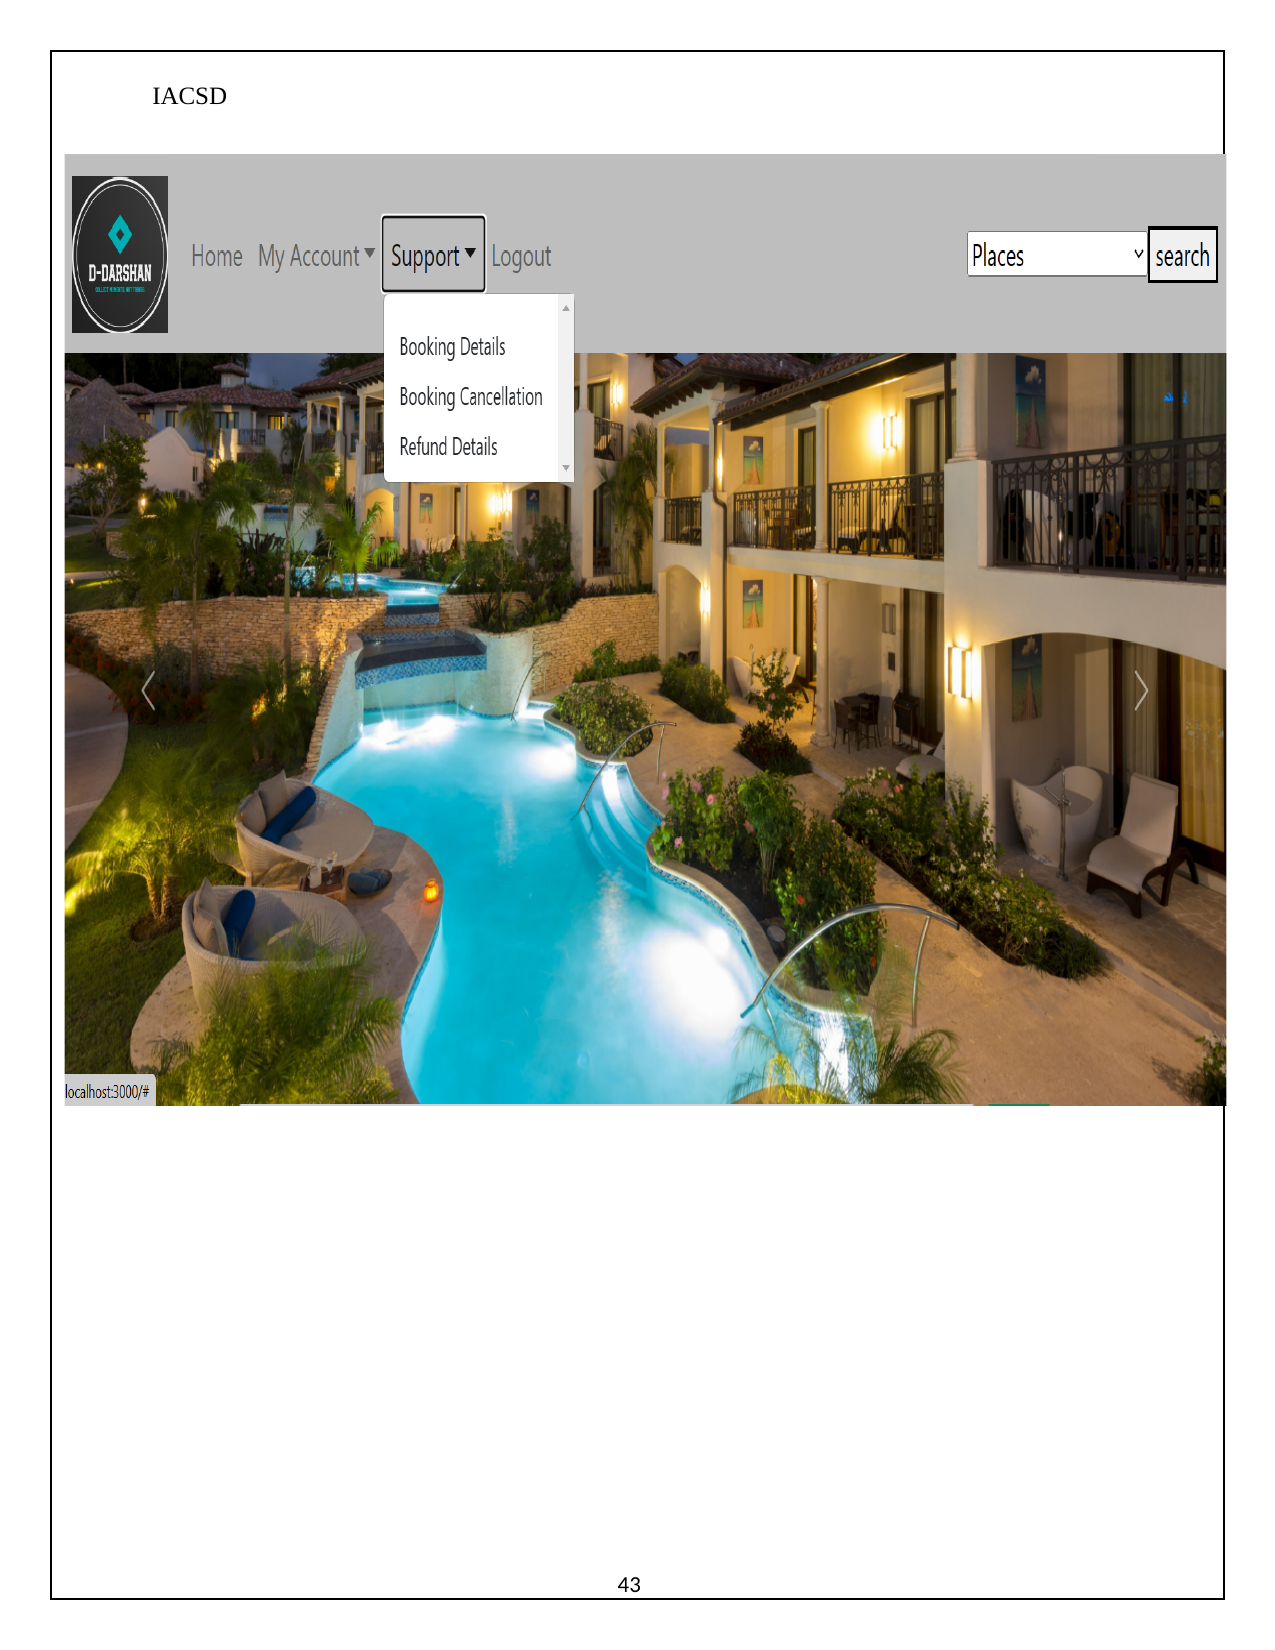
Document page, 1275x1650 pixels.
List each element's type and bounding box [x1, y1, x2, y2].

picture [64, 154, 1227, 1106]
